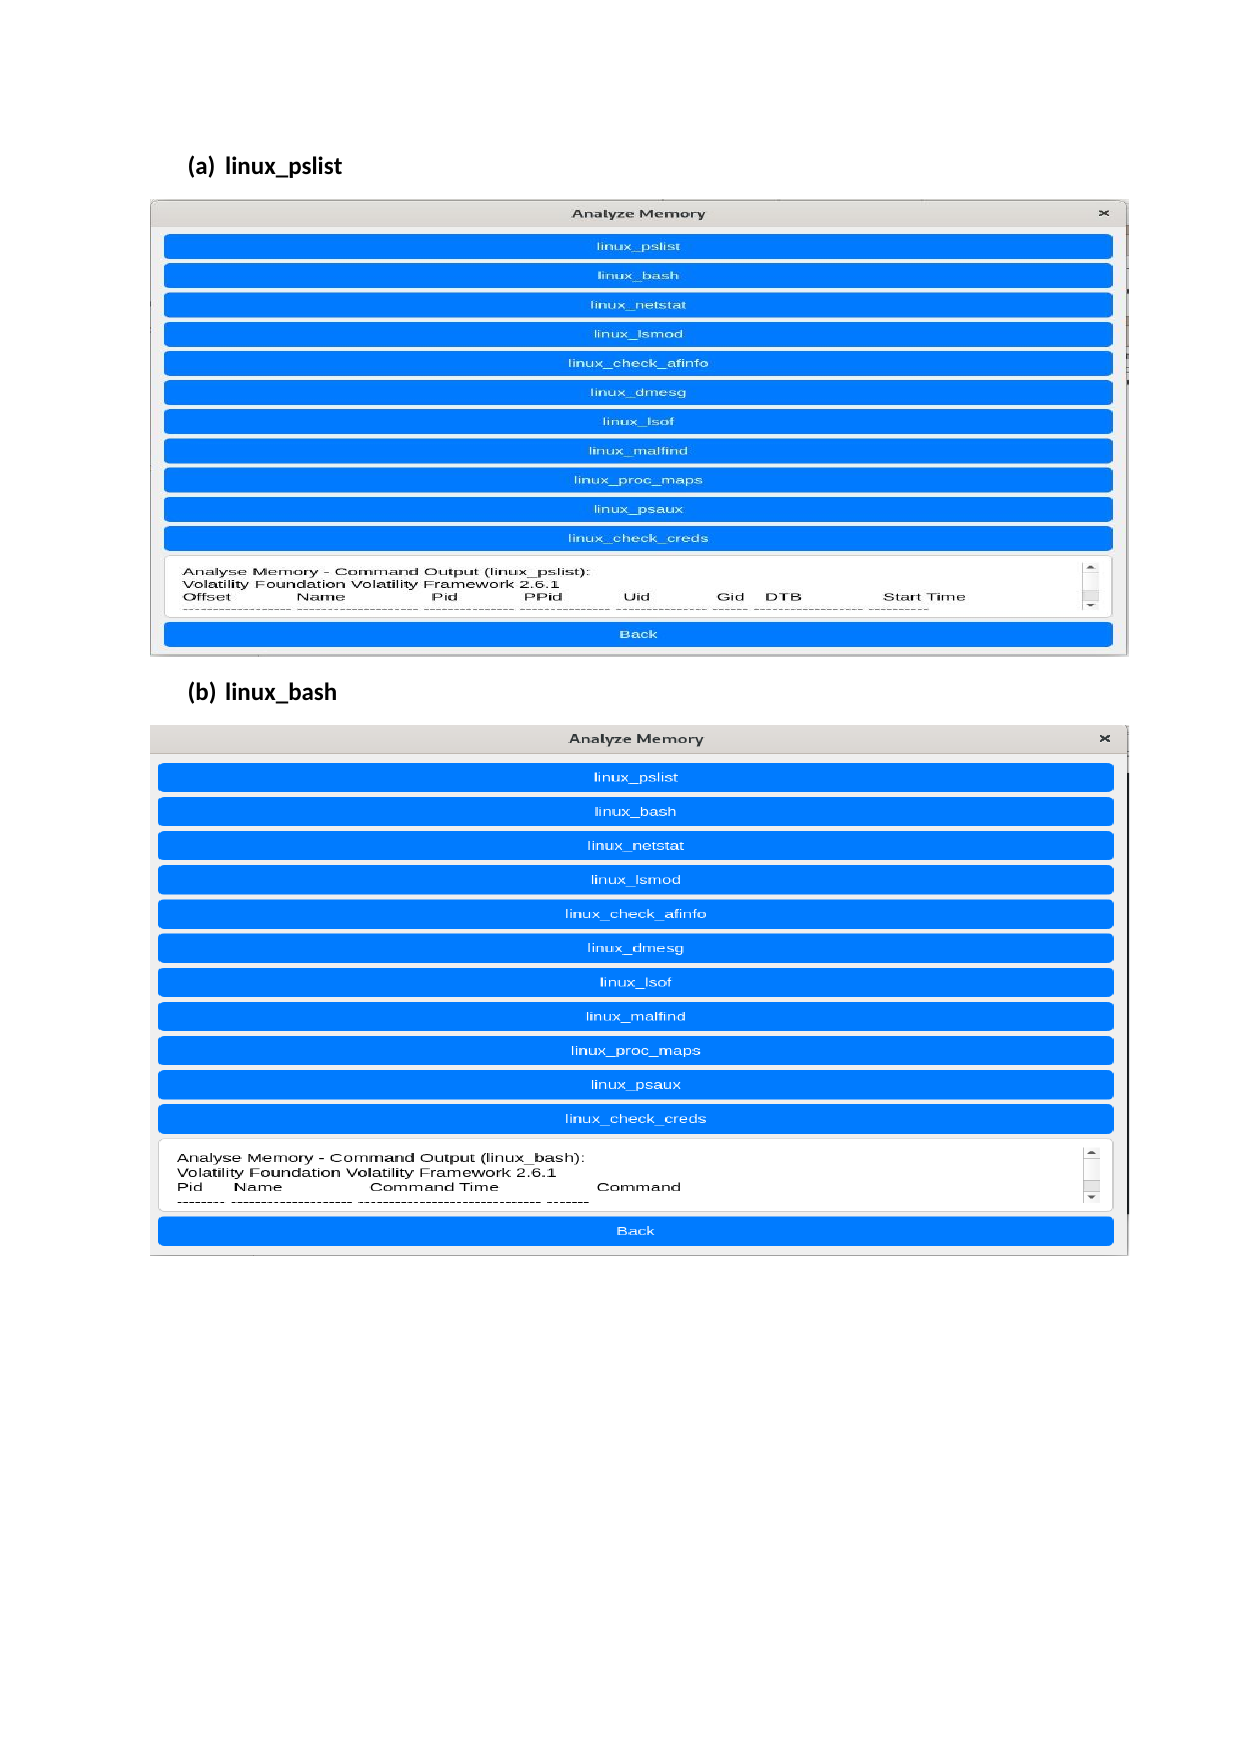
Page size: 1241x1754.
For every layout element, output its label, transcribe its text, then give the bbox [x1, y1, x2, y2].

list linux_pslist [187, 150, 1090, 181]
picture [150, 725, 1130, 1256]
picture [150, 199, 1129, 657]
list linux_bash [187, 676, 1090, 706]
